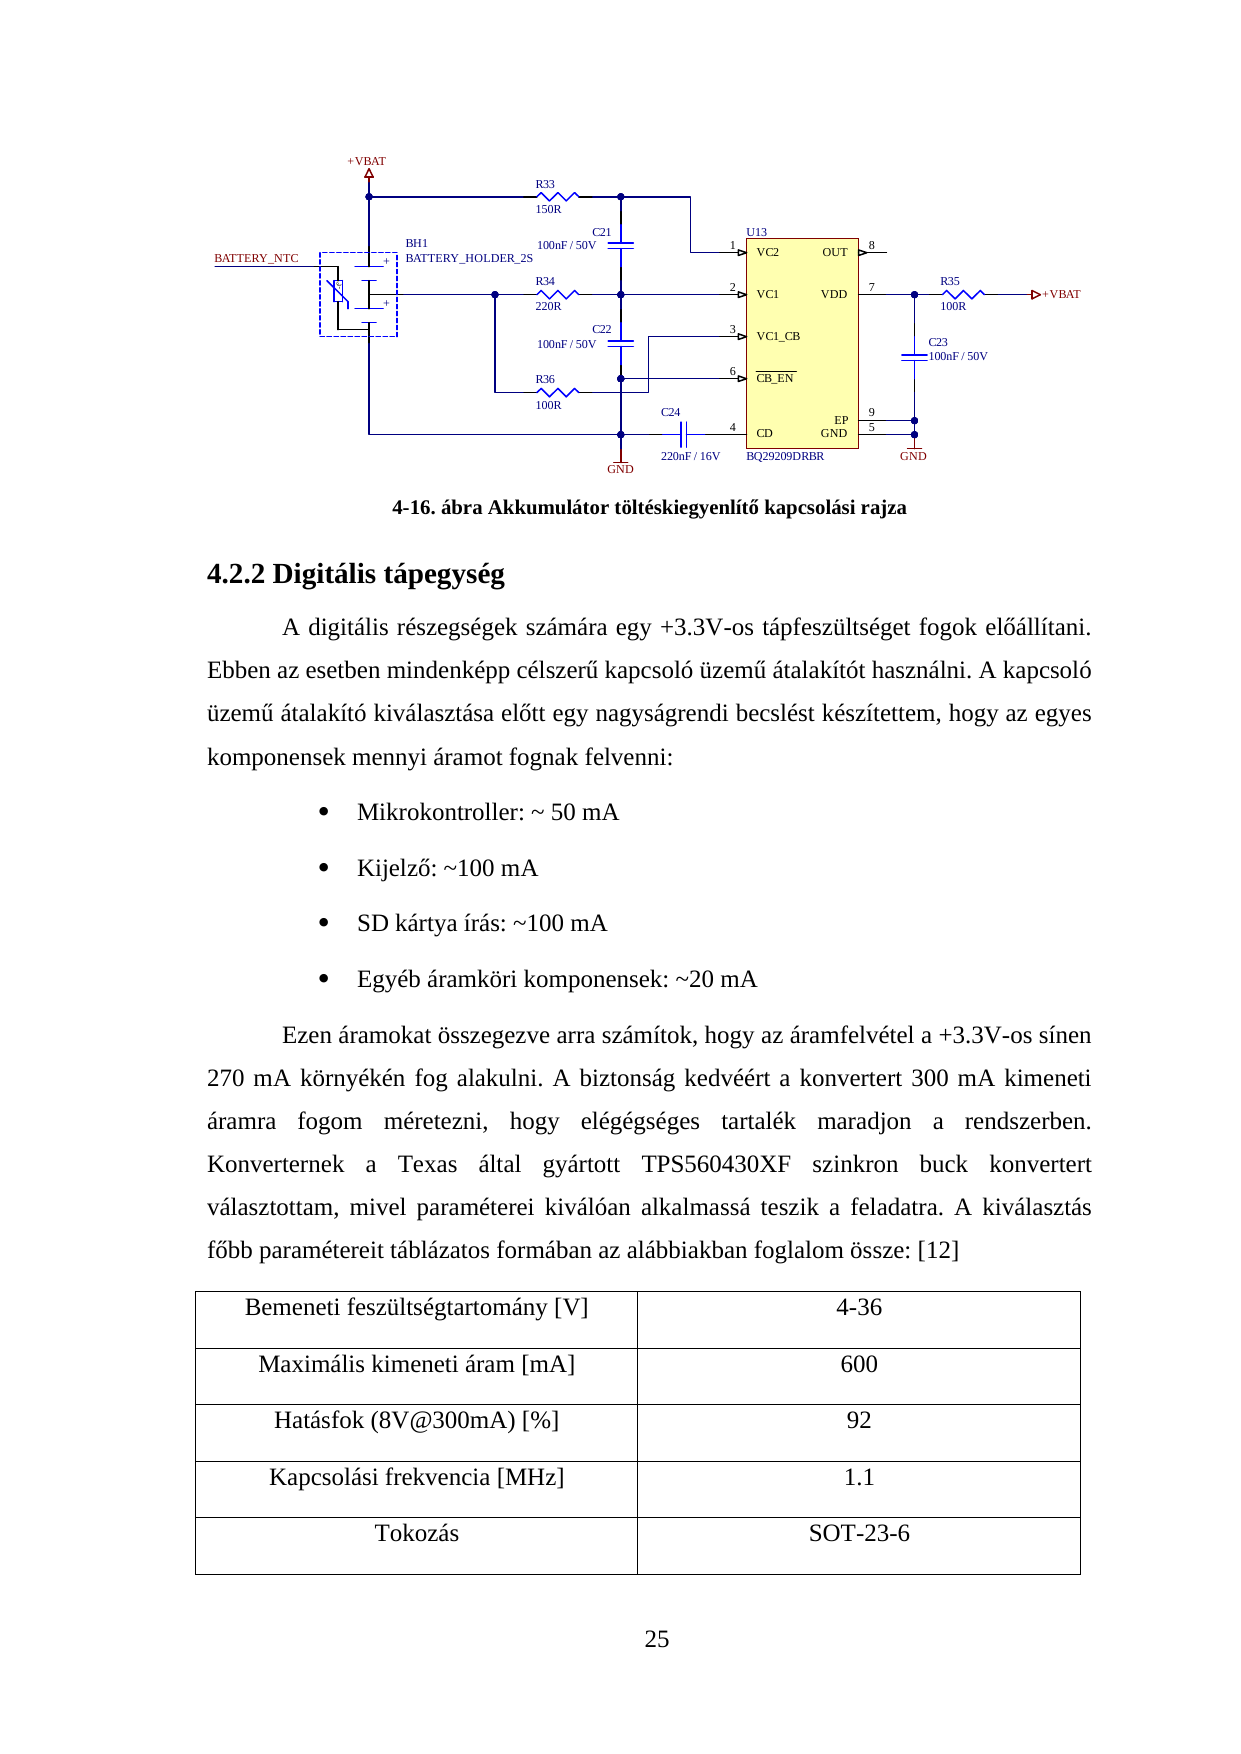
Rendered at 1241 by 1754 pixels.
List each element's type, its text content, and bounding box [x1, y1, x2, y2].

table_header 4-36 [638, 1292, 1080, 1348]
table_cell Maximális kimeneti áram [mA] [196, 1349, 637, 1404]
table_cell Kapcsolási frekvencia [MHz] [196, 1462, 637, 1517]
text Ezen áramokat összegezve arra számítok, hogy az áramfelvétel a +3.3V-os sínen 270 mA környékén fog alakulni. A biztonság kedvéért a konvertert 300 mA kimeneti áramra fogom méretezni, hogy elégégséges tartalék maradjon a rendszerben. Konverternek a Texas által gyártott TPS560430XF szinkron buck konvertert választottam, mivel paraméterei kiválóan alkalmassá teszik a feladatra. A kiválasztás főbb paramétereit táblázatos formában az alábbiakban foglalom össze: [12] [207, 1020, 1092, 1264]
list SD kártya írás: ~100 mA [319, 908, 1092, 937]
list Mikrokontroller: ~ 50 mA [319, 797, 1092, 826]
table_cell 600 [638, 1349, 1080, 1404]
table_cell Hatásfok (8V@300mA) [%] [196, 1405, 637, 1461]
table_cell Tokozás [196, 1518, 637, 1574]
list Kijelző: ~100 mA [319, 853, 1092, 882]
table_cell 92 [638, 1405, 1080, 1461]
table_cell 1.1 [638, 1462, 1080, 1517]
table_header Bemeneti feszültségtartomány [V] [196, 1292, 637, 1348]
table_cell SOT-23-6 [638, 1518, 1080, 1574]
text A digitális részegségek számára egy +3.3V-os tápfeszültséget fogok előállítani. Ebben az esetben mindenképp célszerű kapcsoló üzemű átalakítót használni. A kapcsoló üzemű átalakító kiválasztása előtt egy nagyságrendi becslést készítettem, hogy az egyes komponensek mennyi áramot fognak felvenni: [207, 612, 1092, 770]
subtitle Digitális tápegység [207, 556, 1092, 589]
list Egyéb áramköri komponensek: ~20 mA [319, 964, 1092, 993]
